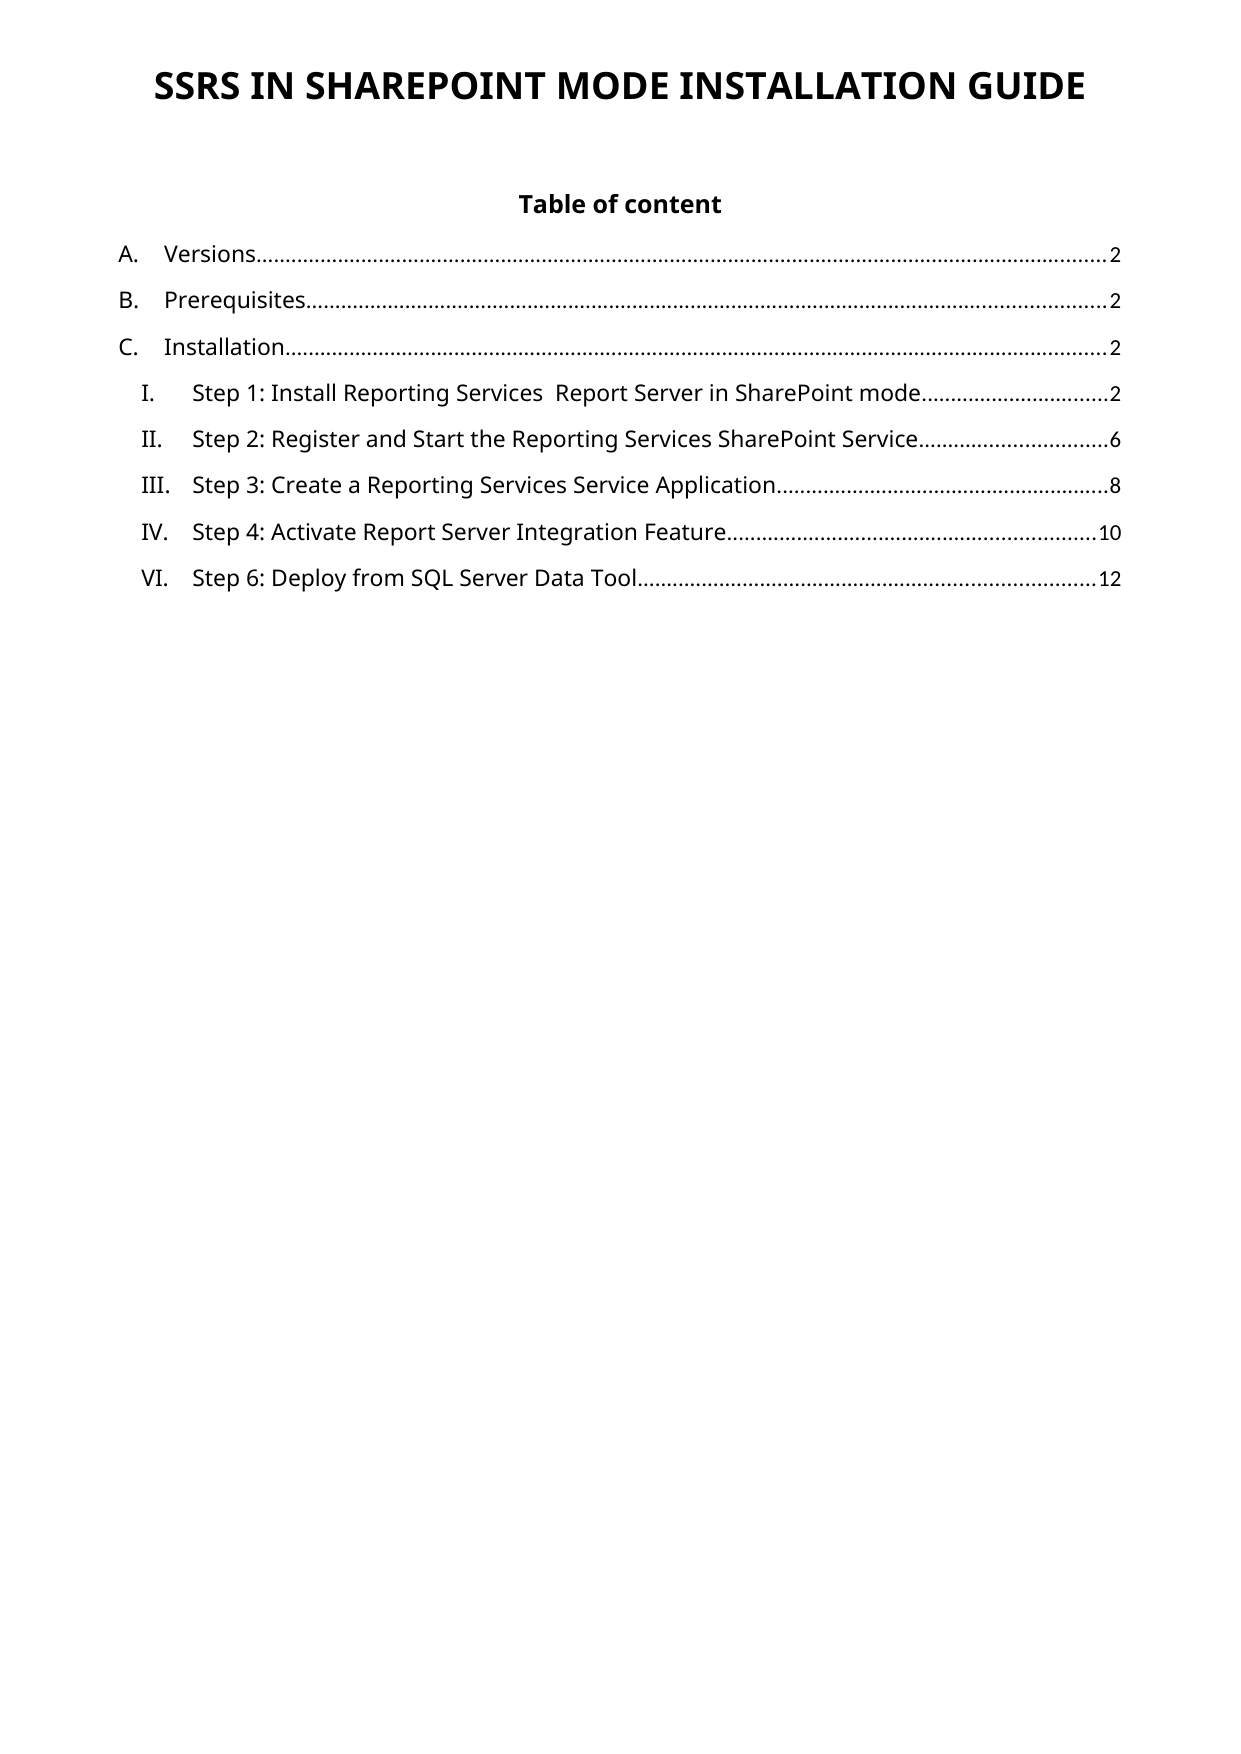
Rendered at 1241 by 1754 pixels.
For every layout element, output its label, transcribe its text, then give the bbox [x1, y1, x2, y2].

text VI. Step 6: Deploy from SQL Server Data Tool 12 [141, 562, 1122, 593]
text III. Step 3: Create a Reporting Services Service Application 8 [141, 469, 1122, 501]
text II. Step 2: Register and Start the Reporting Services SharePoint Service 6 [141, 423, 1122, 454]
text B. Prerequisites 2 [118, 284, 1122, 315]
text I. Step 1: Install Reporting Services Report Server in SharePoint mode 2 [141, 377, 1122, 408]
text C. Installation 2 [118, 330, 1122, 362]
text A. Versions 2 [118, 238, 1122, 269]
text SSRS IN SHAREPOINT MODE INSTALLATION GUIDE [118, 59, 1122, 110]
text IV. Step 4: Activate Report Server Integration Feature 10 [141, 516, 1122, 547]
text Table of content [118, 187, 1122, 221]
